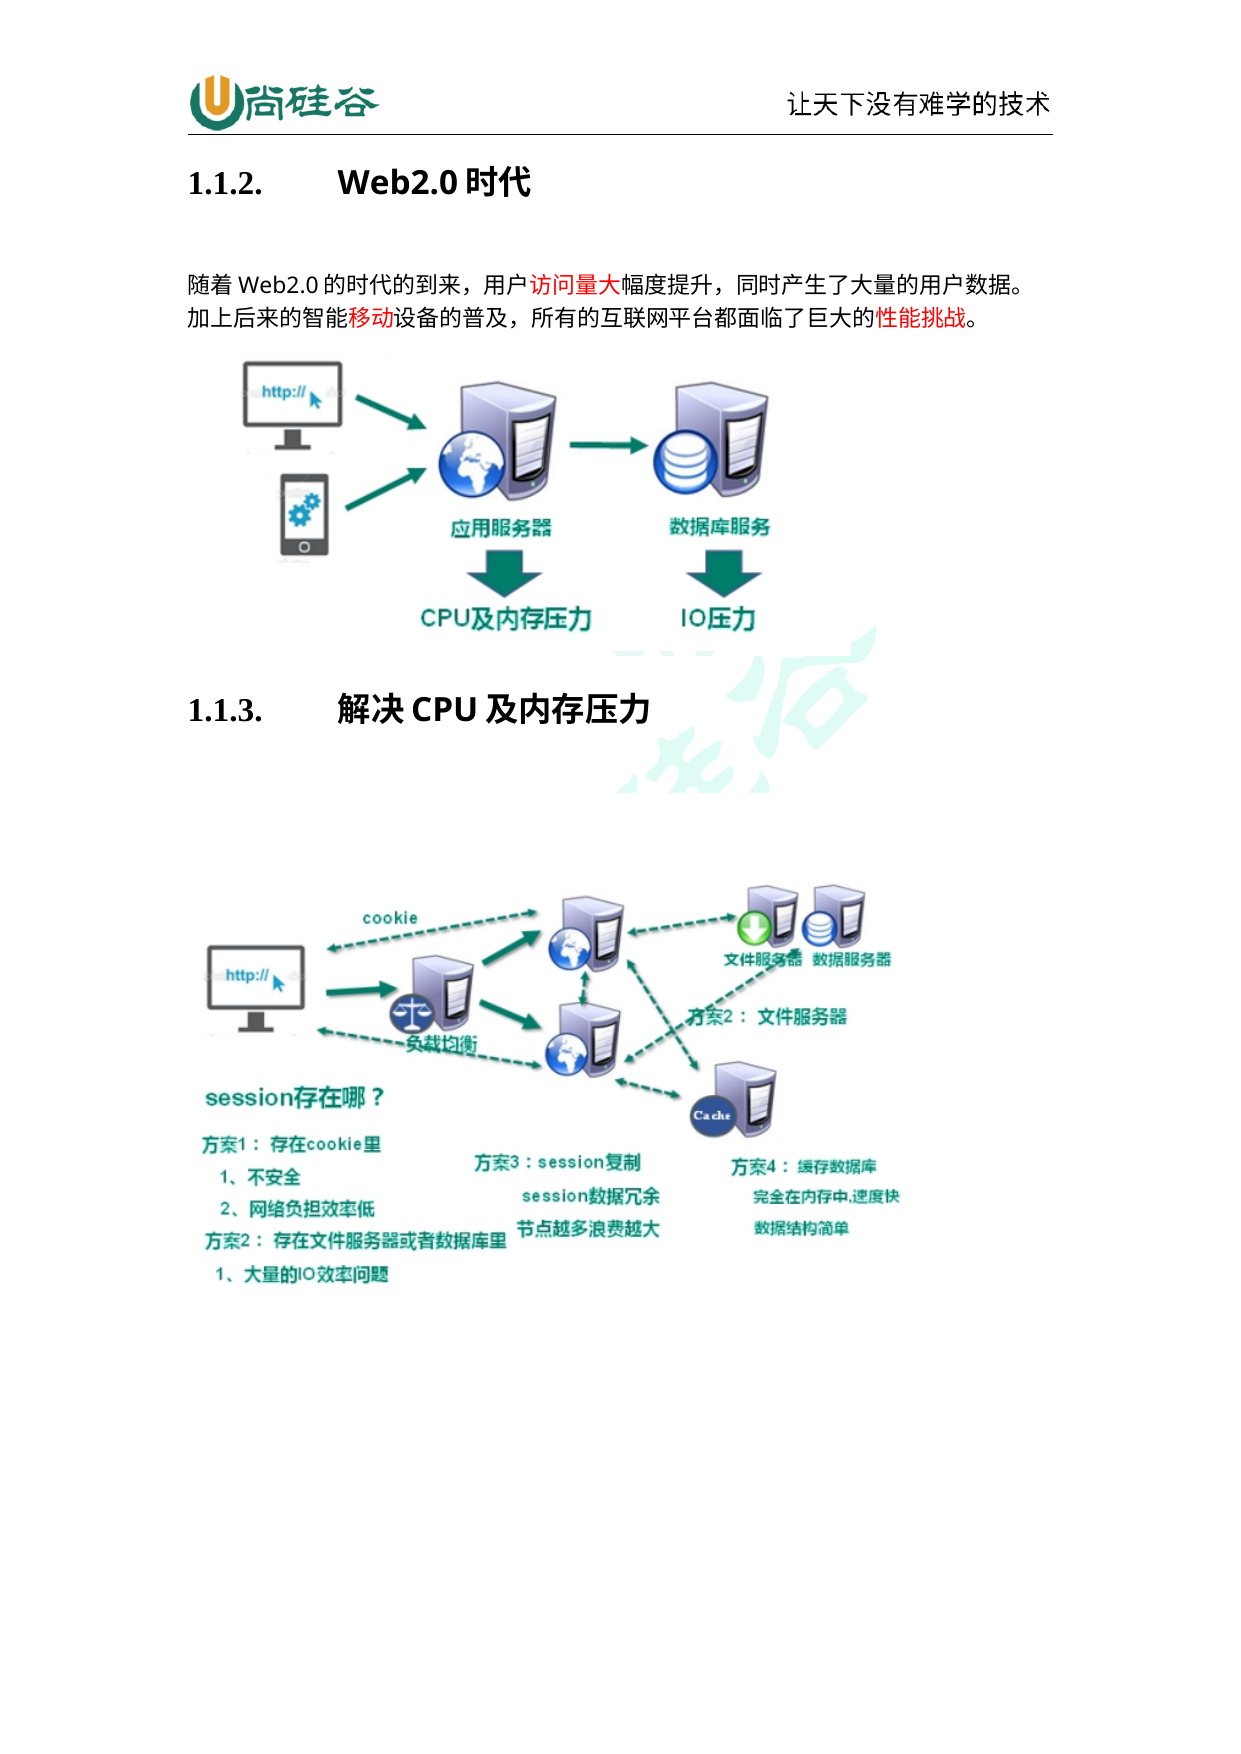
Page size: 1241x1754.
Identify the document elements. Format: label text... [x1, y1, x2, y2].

picture [187, 793, 936, 1297]
picture [187, 73, 1053, 132]
text 随着Web2.0的时代的到来，用户访问量大幅度提升，同时产生了大量的用户数据。加上后来的智能移动设备的普及，所有的互联网平台都面临了巨大的性能挑战。 [187, 267, 1053, 333]
picture [187, 354, 852, 656]
subtitle Web2.0时代 [187, 156, 1053, 204]
subtitle 解决CPU及内存压力 [187, 682, 1053, 731]
